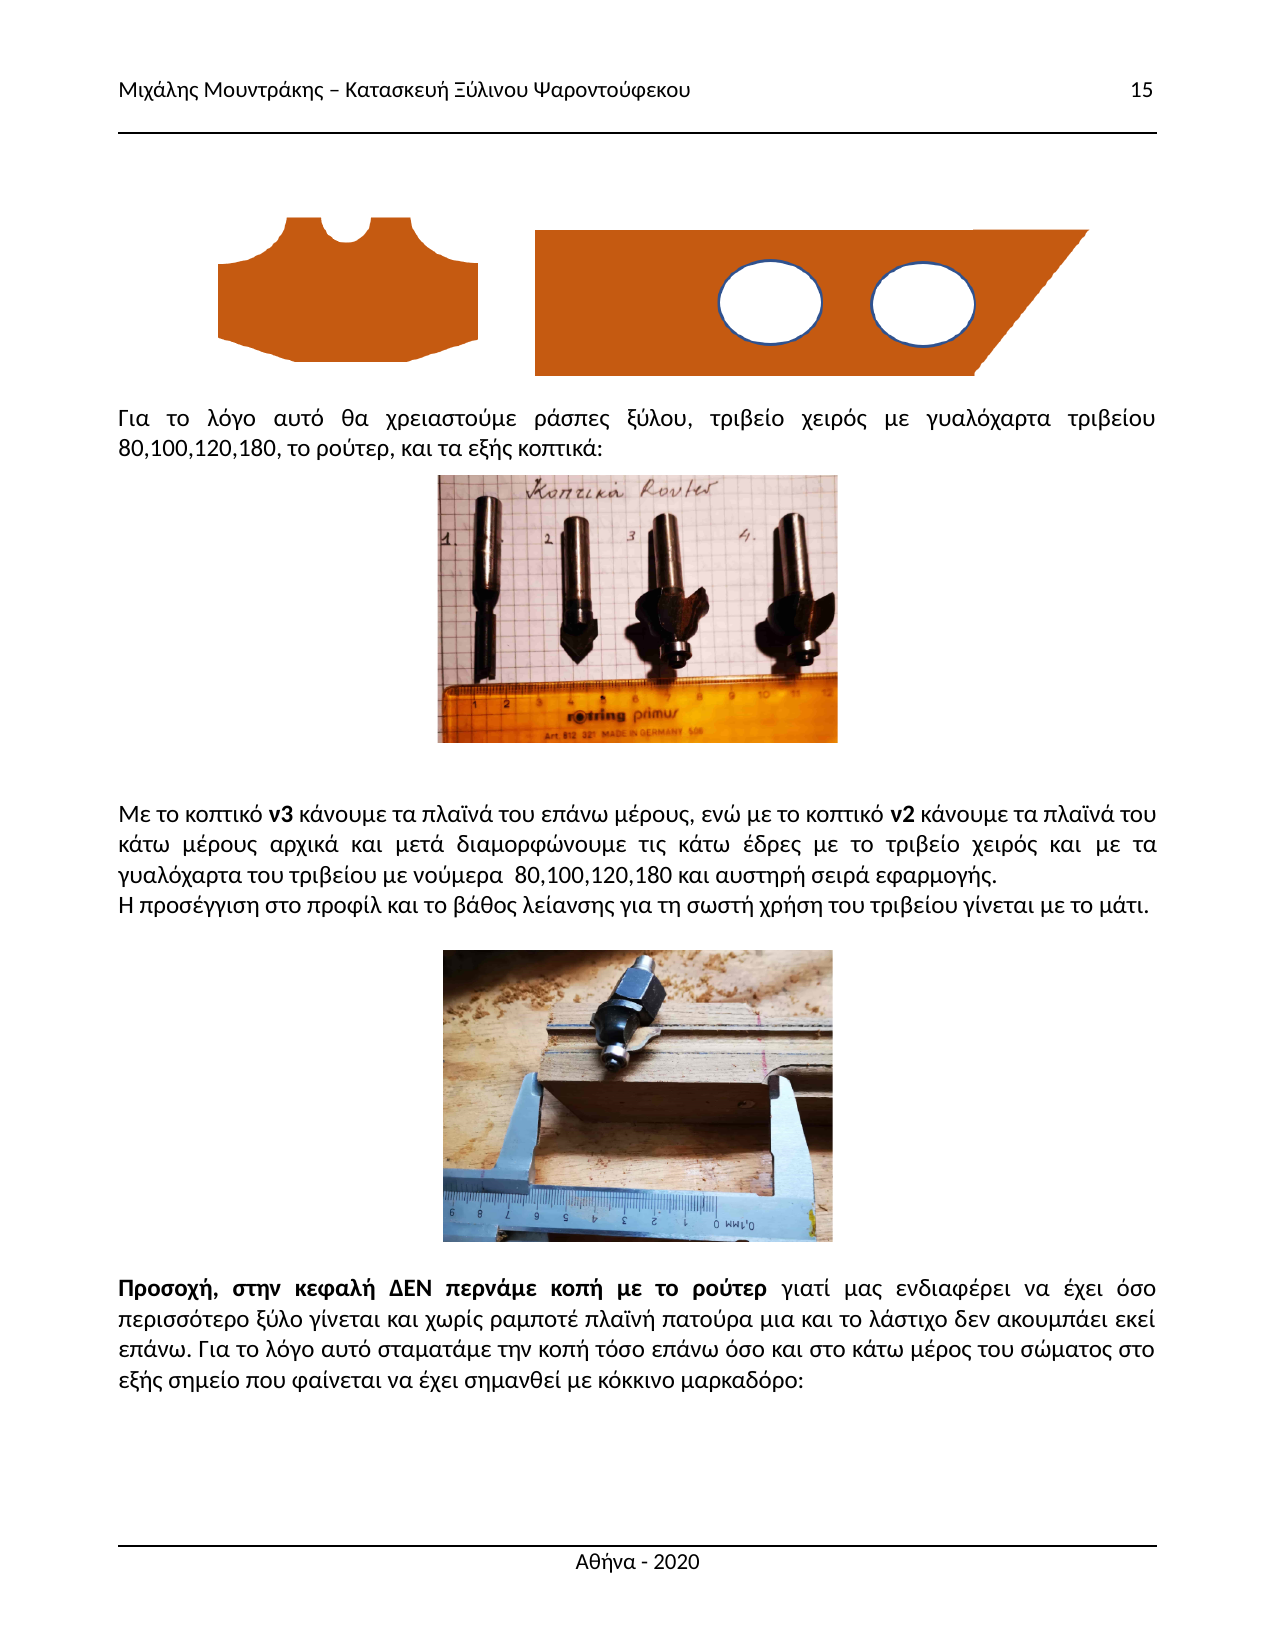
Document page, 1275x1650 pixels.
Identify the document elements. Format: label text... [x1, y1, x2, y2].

picture [176, 162, 1099, 390]
text Για το λόγο αυτό θα χρειαστούμε ράσπες ξύλου, τριβείο χειρός με γυαλόχαρτα τριβείου 80,100,120,180, το ρούτερ, και τα εξής κοπτικά: [118, 402, 1157, 463]
text Προσοχή, στην κεφαλή ΔΕΝ περνάμε κοπή με το ρούτερ γιατί μας ενδιαφέρει να έχει όσο περισσότερο ξύλο γίνεται και χωρίς ραμποτέ πλαϊνή πατούρα μια και το λάστιχο δεν ακουμπάει εκεί επάνω. Για το λόγο αυτό σταματάμε την κοπή τόσο επάνω όσο και στο κάτω μέρος του σώματος στο εξής σημείο που φαίνεται να έχει σημανθεί με κόκκινο μαρκαδόρο: [118, 1272, 1157, 1394]
picture [437, 475, 838, 743]
picture [442, 950, 833, 1242]
text Με το κοπτικό ν3 κάνουμε τα πλαϊνά του επάνω μέρους, ενώ με το κοπτικό ν2 κάνουμε τα πλαϊνά του κάτω μέρους αρχικά και μετά διαμορφώνουμε τις κάτω έδρες με το τριβείο χειρός και με τα γυαλόχαρτα του τριβείου με νούμερα 80,100,120,180 και αυστηρή σειρά εφαρμογής. [118, 798, 1157, 889]
text Η προσέγγιση στο προφίλ και το βάθος λείανσης για τη σωστή χρήση του τριβείου γίνεται με το μάτι. [118, 889, 1157, 920]
